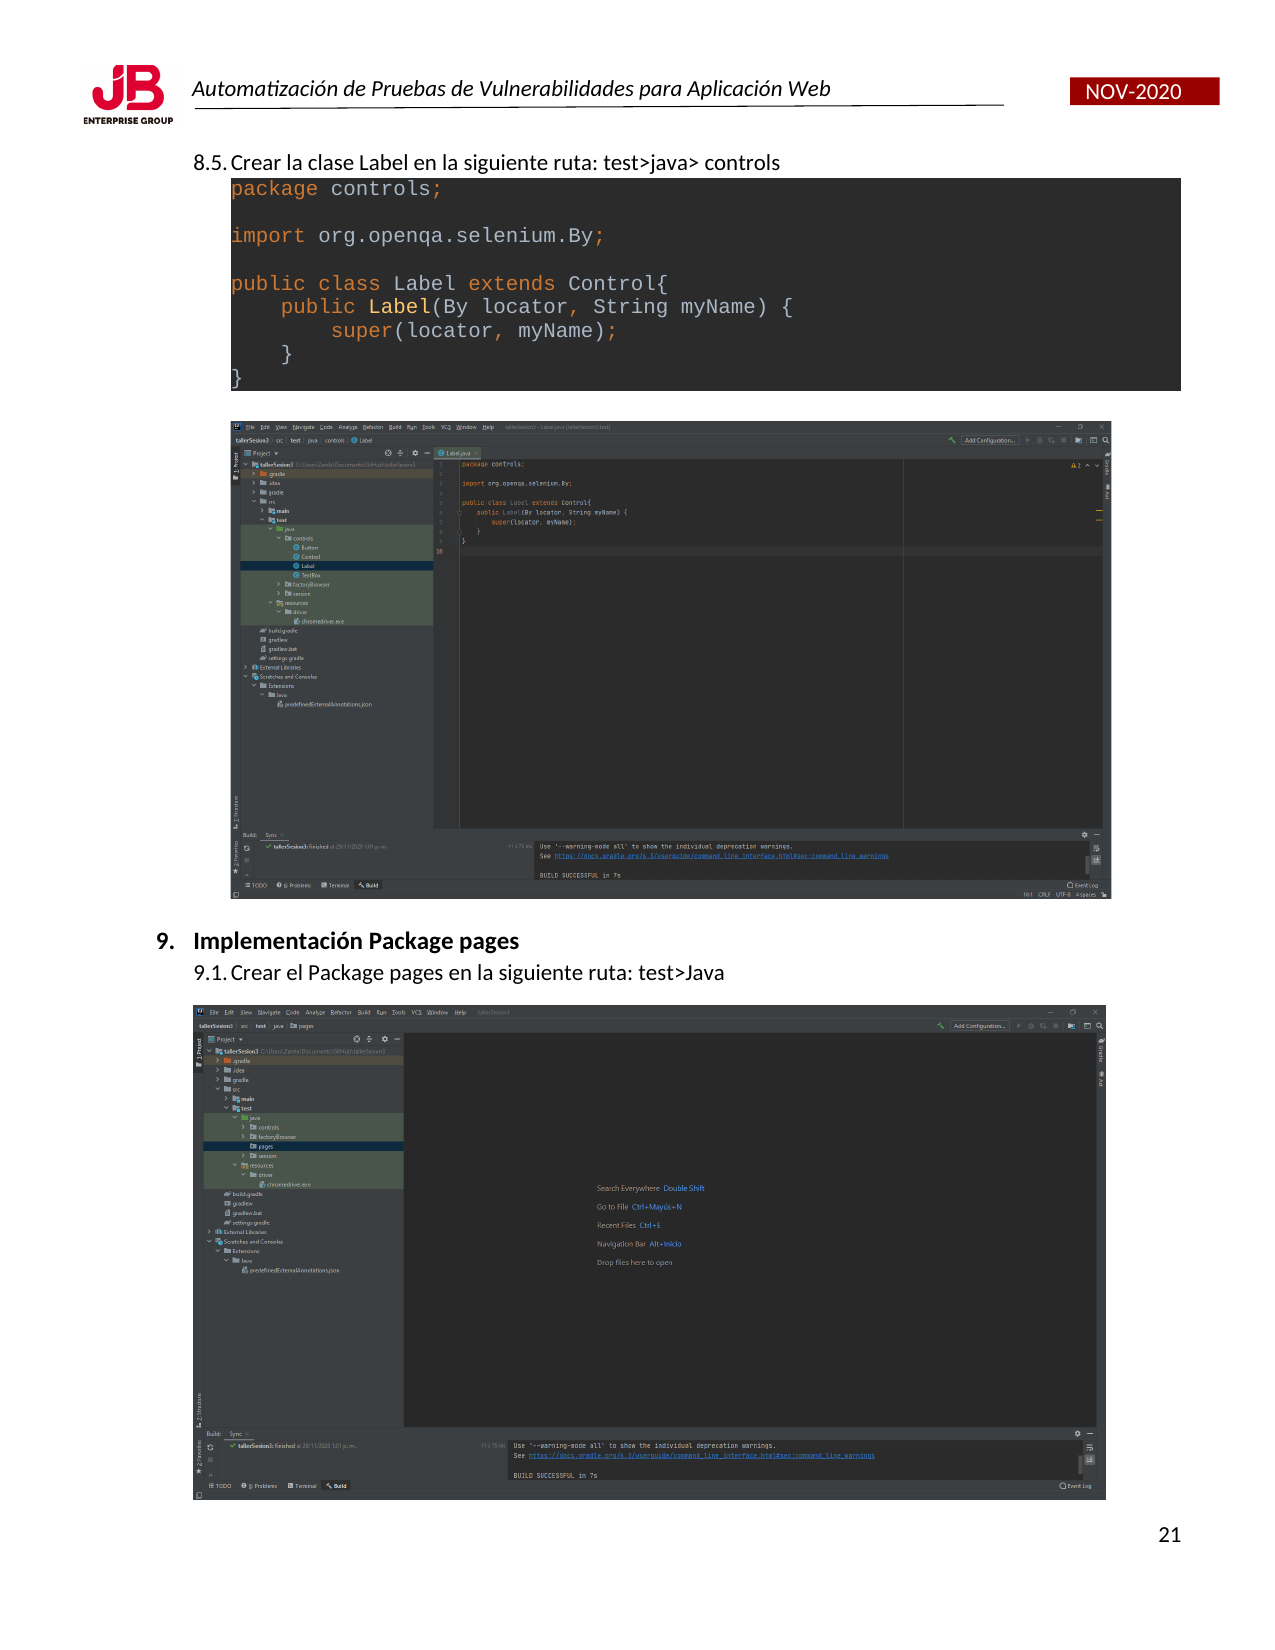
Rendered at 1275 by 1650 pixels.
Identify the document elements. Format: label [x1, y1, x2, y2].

picture [193, 1005, 1106, 1500]
picture [83, 65, 186, 124]
picture [230, 421, 1112, 899]
